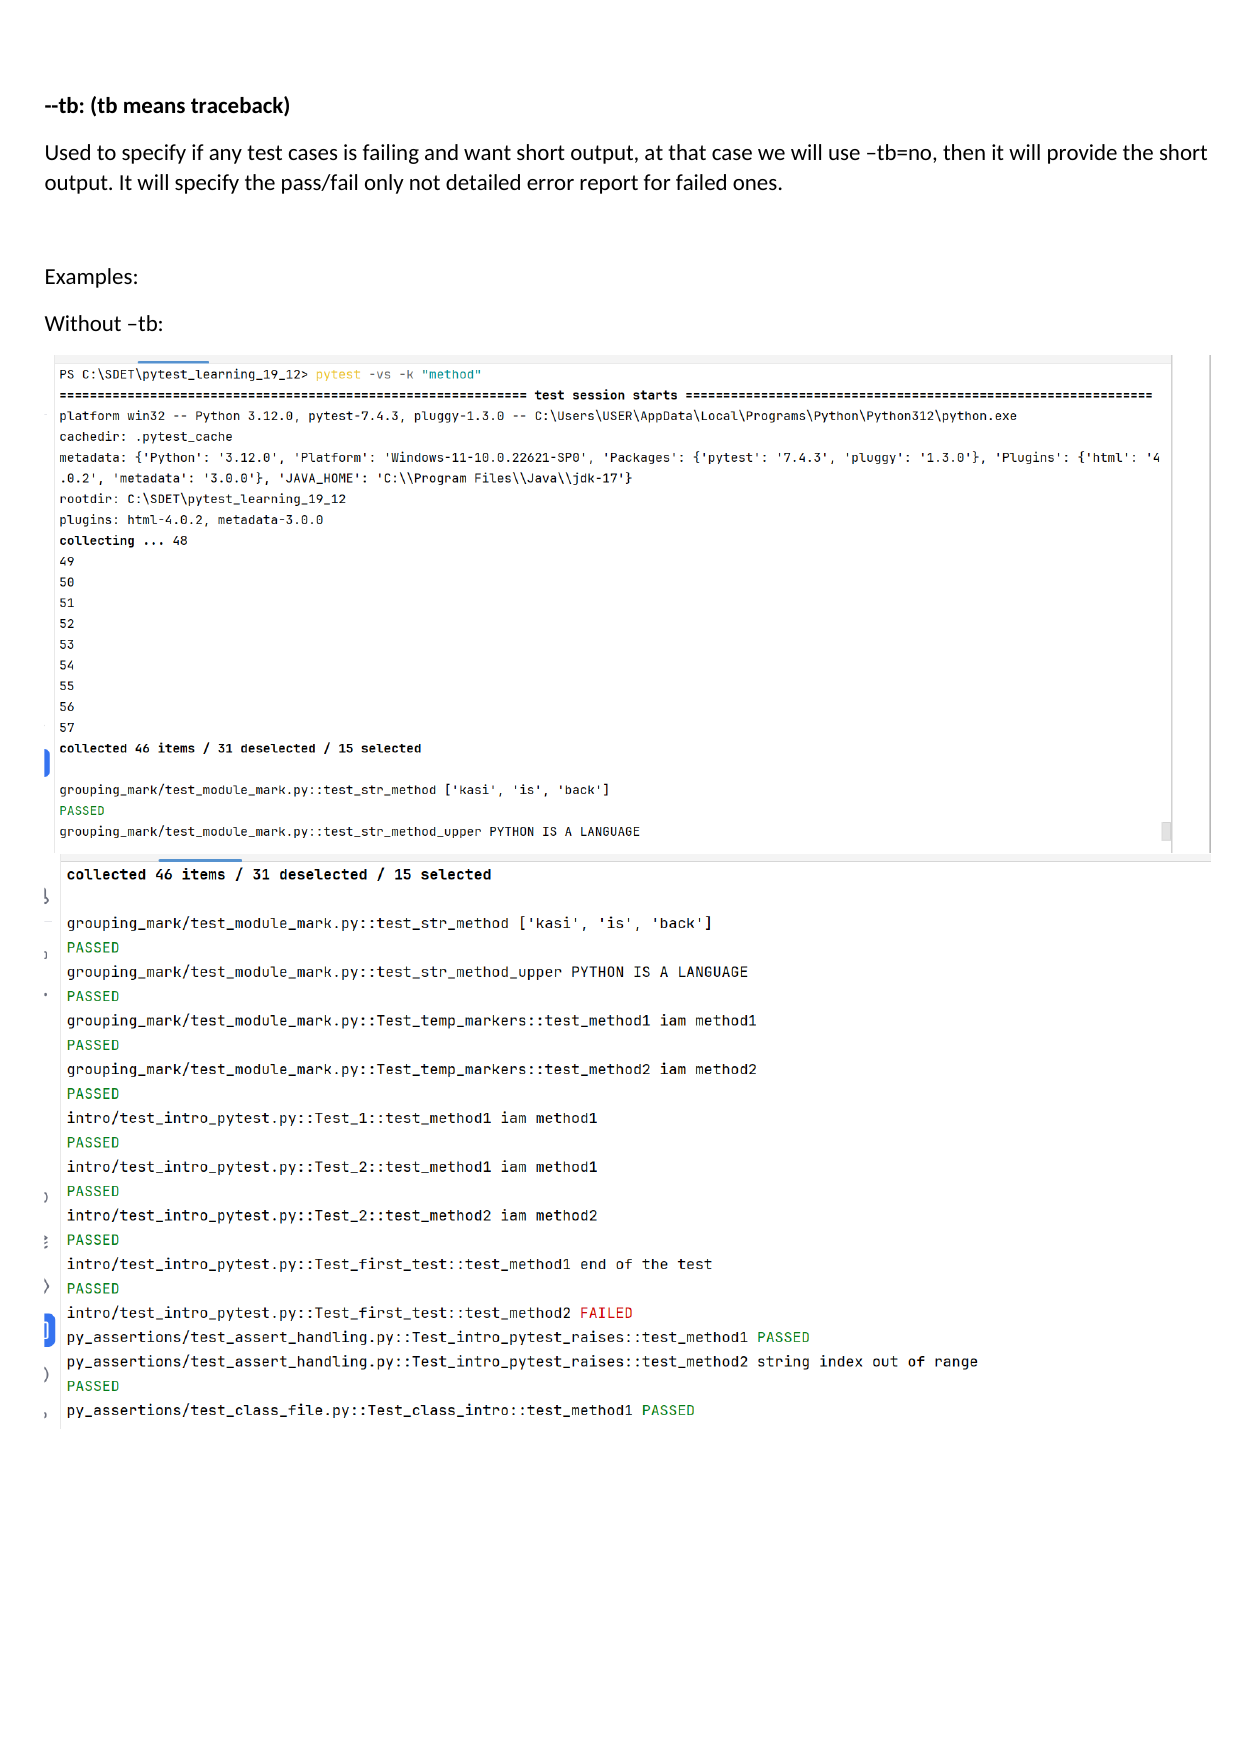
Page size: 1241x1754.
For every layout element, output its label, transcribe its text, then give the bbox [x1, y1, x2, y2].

picture [44, 854, 1211, 1429]
text Without –tb: [44, 309, 1211, 337]
text Examples: [44, 262, 1211, 290]
text Used to specify if any test cases is failing and want short output, at that case we will use –tb=no, then it will provide the short output. It will specify the pass/fail only not detailed error report for failed ones. [44, 138, 1211, 196]
picture [44, 355, 1211, 853]
text --tb: (tb means traceback) [44, 91, 1211, 119]
